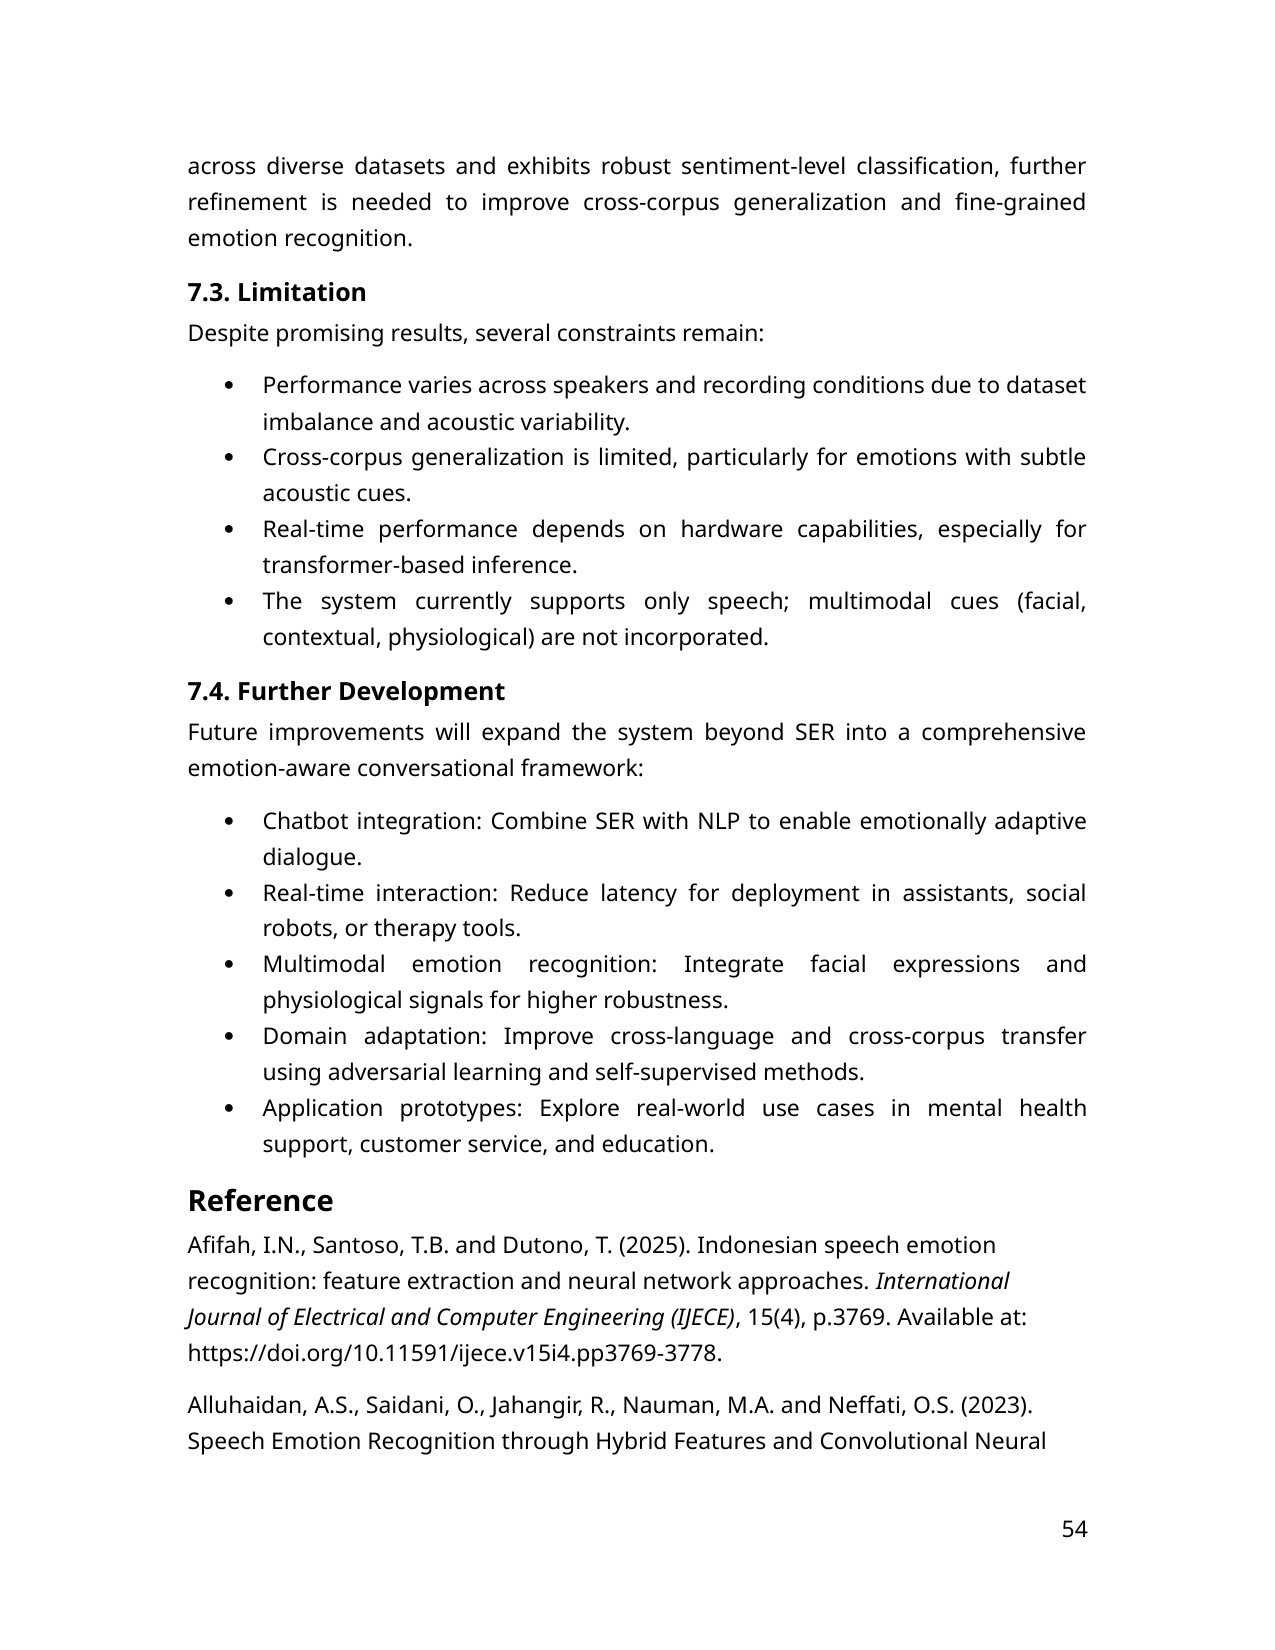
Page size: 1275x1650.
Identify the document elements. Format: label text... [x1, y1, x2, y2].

list Multimodal emotion recognition: Integrate facial expressions and physiological signals for higher robustness. [225, 948, 1087, 1016]
list Cross-corpus generalization is limited, particularly for emotions with subtle acoustic cues. [225, 441, 1087, 508]
list Real-time interaction: Reduce latency for deployment in assistants, social robots, or therapy tools. [225, 876, 1087, 944]
list The system currently supports only speech; multimodal cues (facial, contextual, physiological) are not incorporated. [225, 585, 1087, 652]
list Real-time performance depends on hardware capabilities, especially for transformer-based inference. [225, 513, 1087, 580]
list Chatbot integration: Combine SER with NLP to enable emotionally adaptive dialogue. [225, 804, 1087, 872]
text Future improvements will expand the system beyond SER into a comprehensive emotion-aware conversational framework: [187, 716, 1087, 783]
subtitle Reference [187, 1181, 1087, 1220]
list Application prototypes: Explore real-world use cases in mental health support, customer service, and education. [225, 1092, 1087, 1159]
subtitle 7.3. Limitation [187, 274, 1087, 308]
text Despite promising results, several constraints remain: [187, 317, 1087, 348]
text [187, 1389, 1087, 1456]
text Afifah, I.N., Santoso, T.B. and Dutono, T. (2025). Indonesian speech emotion recognition: feature extraction and neural network approaches. International Journal of Electrical and Computer Engineering (IJECE), 15(4), p.3769. Available at: https://doi.org/10.11591/ijece.v15i4.pp3769-3778. [187, 1229, 1087, 1368]
list Domain adaptation: Improve cross-language and cross-corpus transfer using adversarial learning and self-supervised methods. [225, 1020, 1087, 1087]
subtitle 7.4. Further Development [187, 674, 1087, 708]
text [187, 150, 1087, 253]
list Performance varies across speakers and recording conditions due to dataset imbalance and acoustic variability. [225, 369, 1087, 437]
